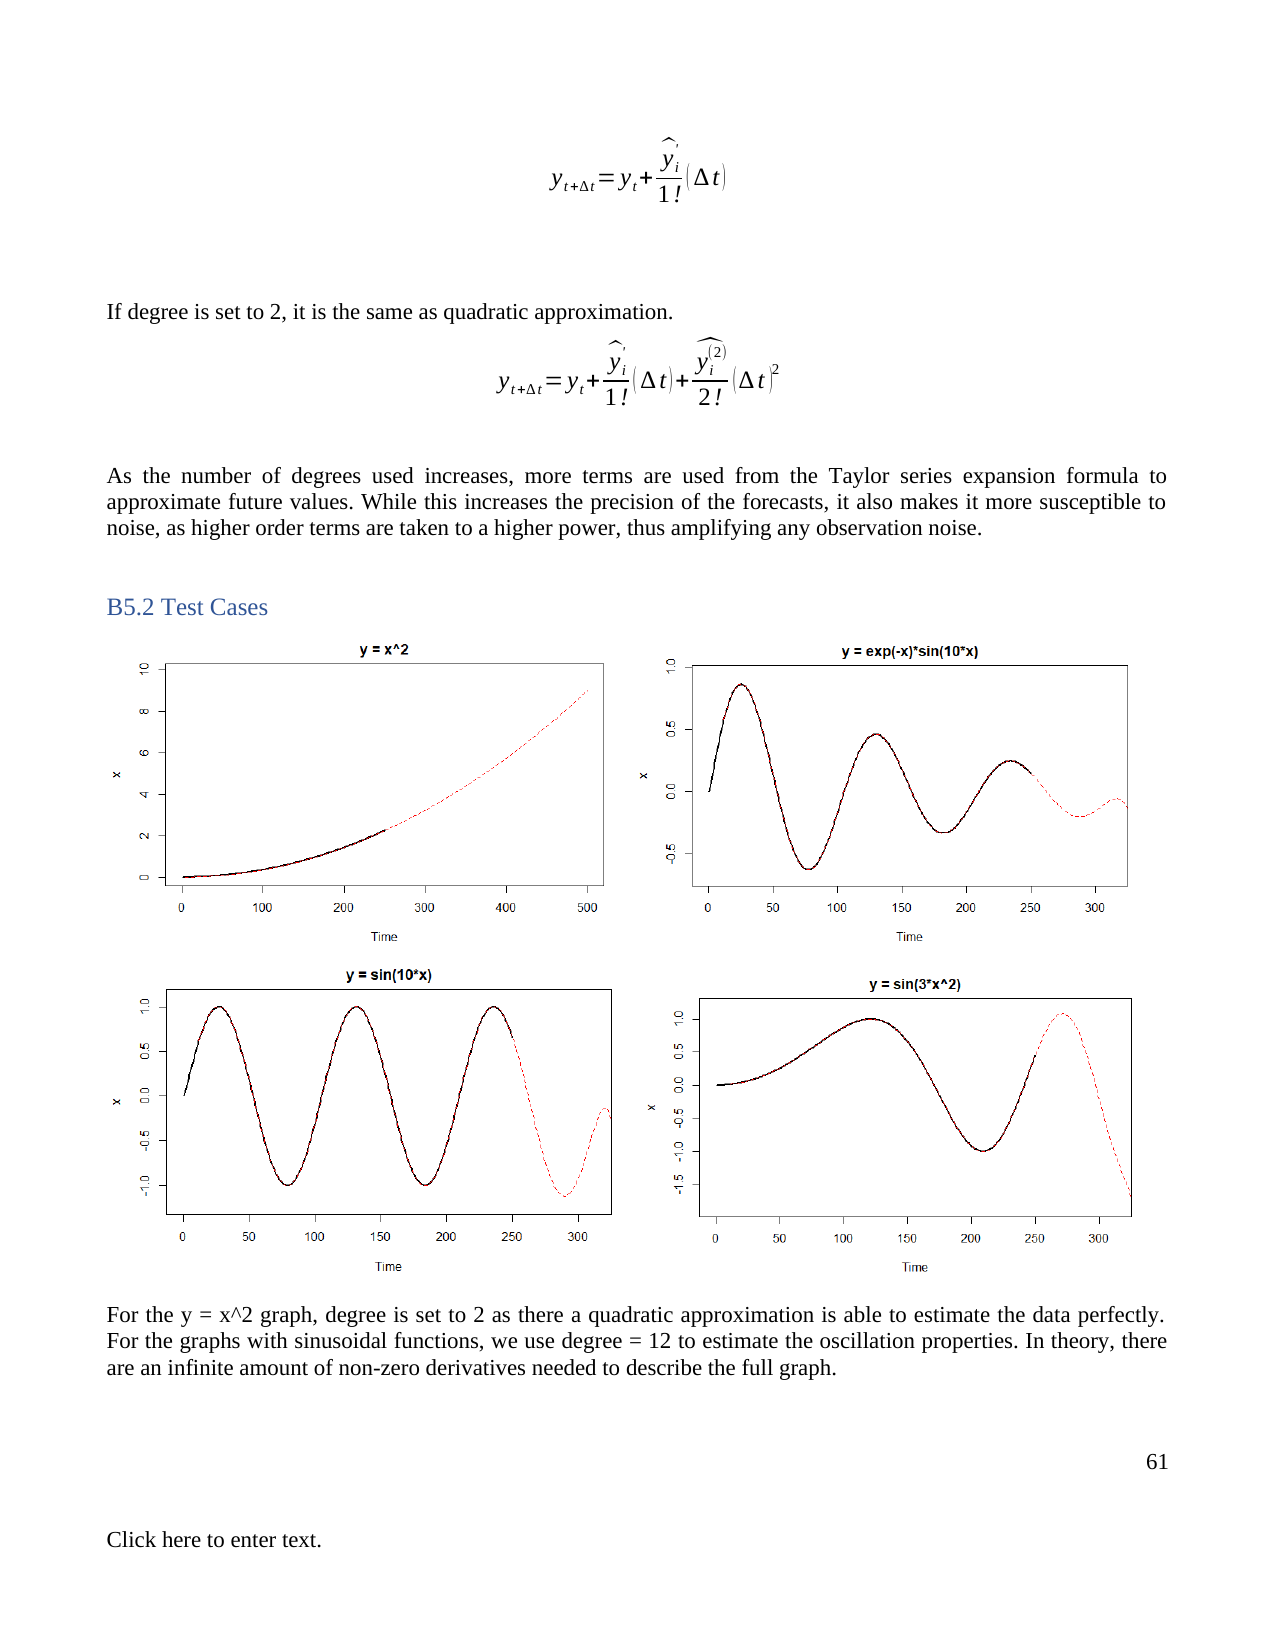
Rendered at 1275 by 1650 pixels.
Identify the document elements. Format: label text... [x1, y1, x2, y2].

text If degree is set to 2, it is the same as quadratic approximation. [106, 298, 1169, 324]
picture [106, 633, 1161, 1289]
text For the y = x^2 graph, degree is set to 2 as there a quadratic approximation is able to estimate the data perfectly. For the graphs with sinusoidal functions, we use degree = 12 to estimate the oscillation properties. In theory, there are an infinite amount of non-zero derivatives needed to describe the full graph. [106, 1301, 1169, 1380]
subtitle B5.2 Test Cases [106, 592, 1169, 621]
text As the number of degrees used increases, more terms are used from the Taylor series expansion formula to approximate future values. While this increases the precision of the forecasts, it also makes it more susceptible to noise, as higher order terms are taken to a higher power, thus amplifying any observation noise. [106, 462, 1169, 541]
